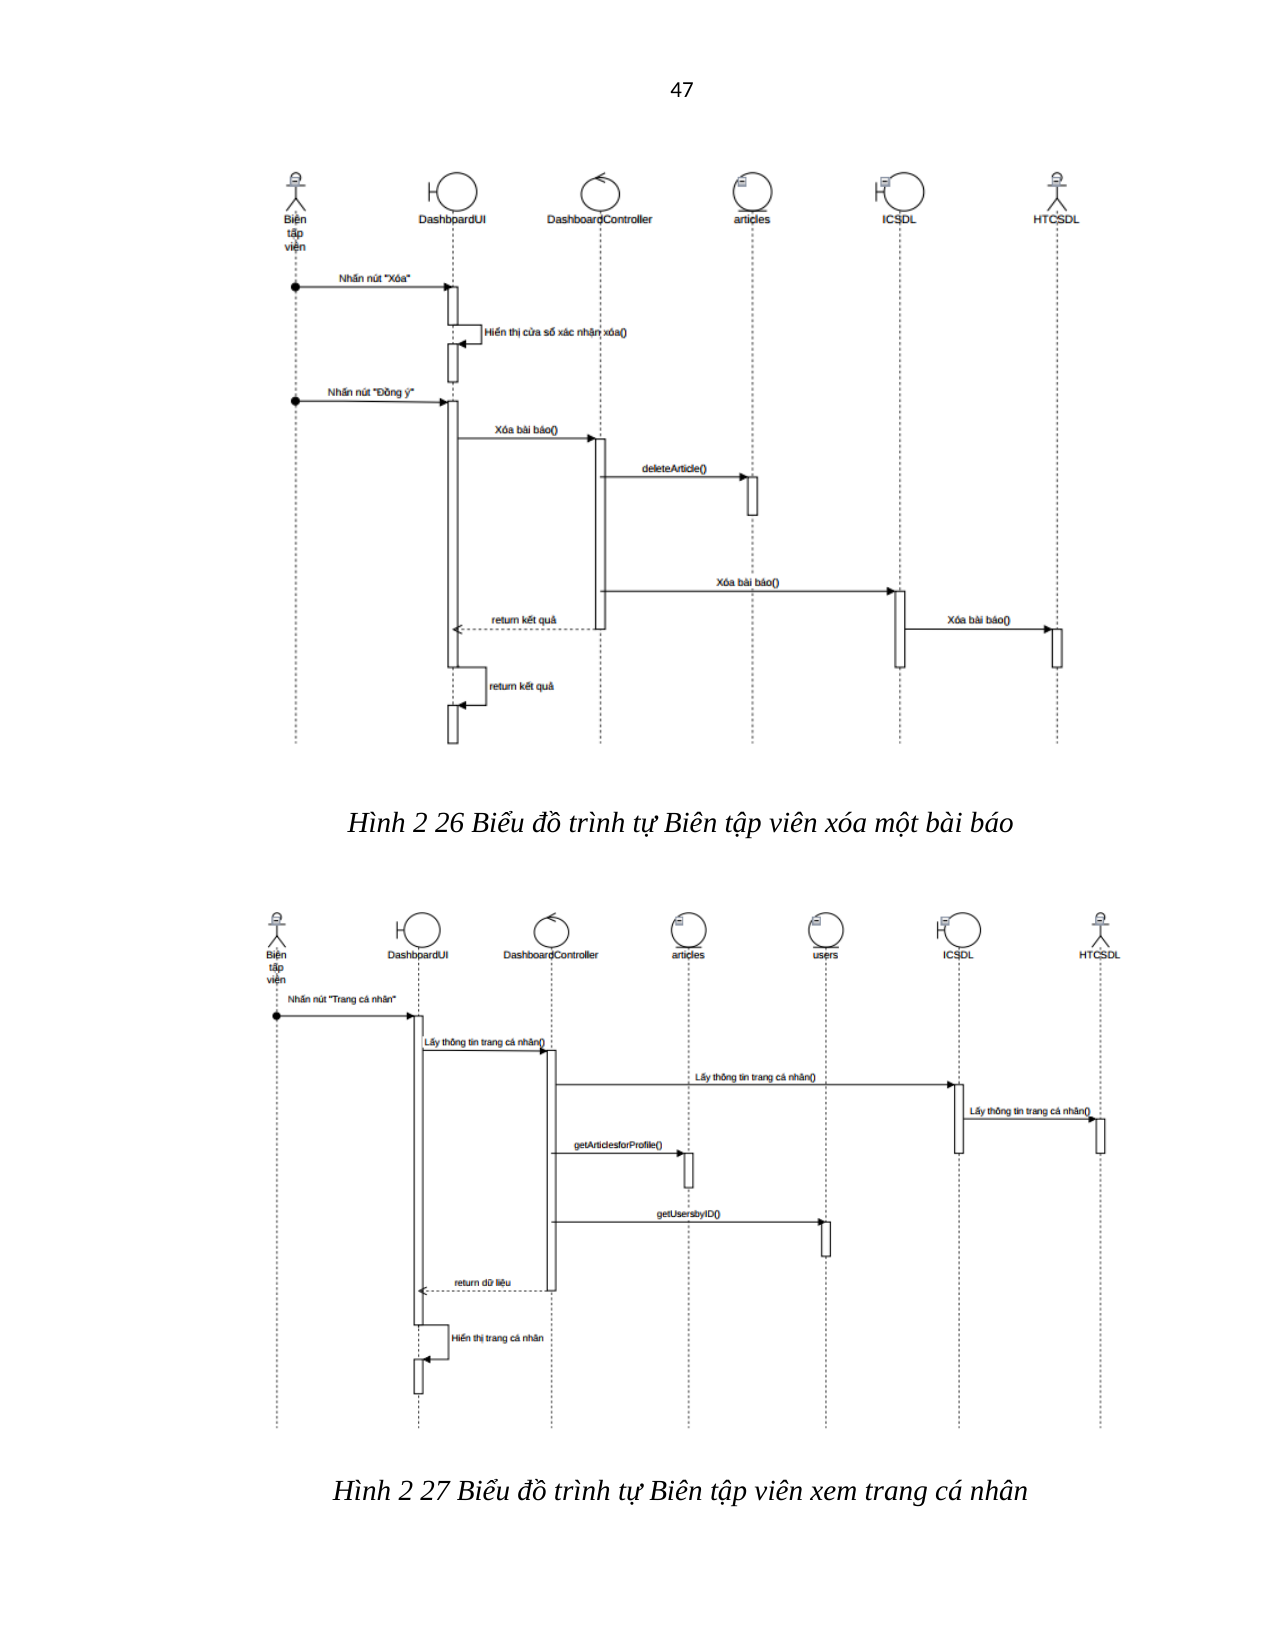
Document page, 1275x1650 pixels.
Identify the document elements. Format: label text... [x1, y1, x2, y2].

text Hình 2 26 Biểu đồ trình tự Biên tập viên xóa một bài báo [207, 806, 1157, 839]
text Hình 2 27 Biểu đồ trình tự Biên tập viên xem trang cá nhân [207, 1473, 1157, 1507]
picture [206, 876, 1182, 1443]
picture [206, 147, 1137, 775]
